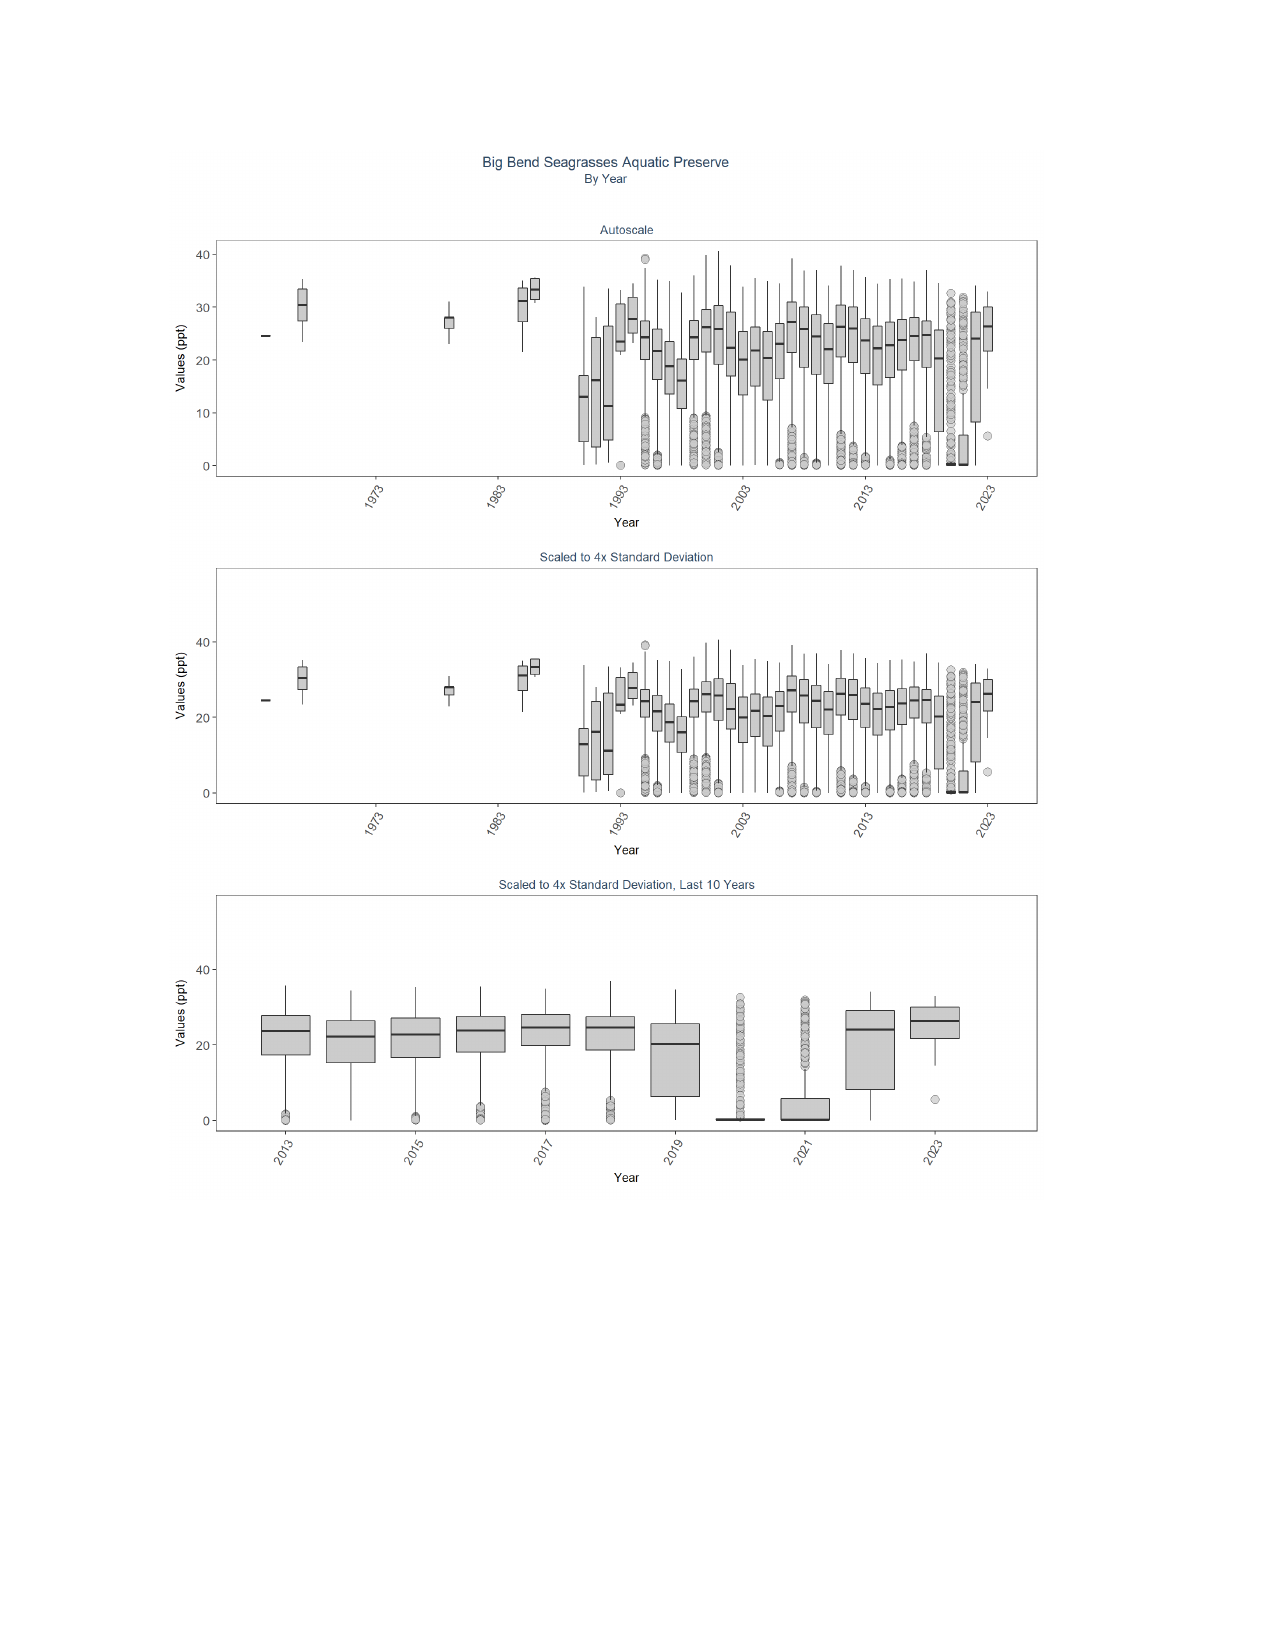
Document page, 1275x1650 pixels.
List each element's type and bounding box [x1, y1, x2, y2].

picture [168, 150, 1044, 1200]
